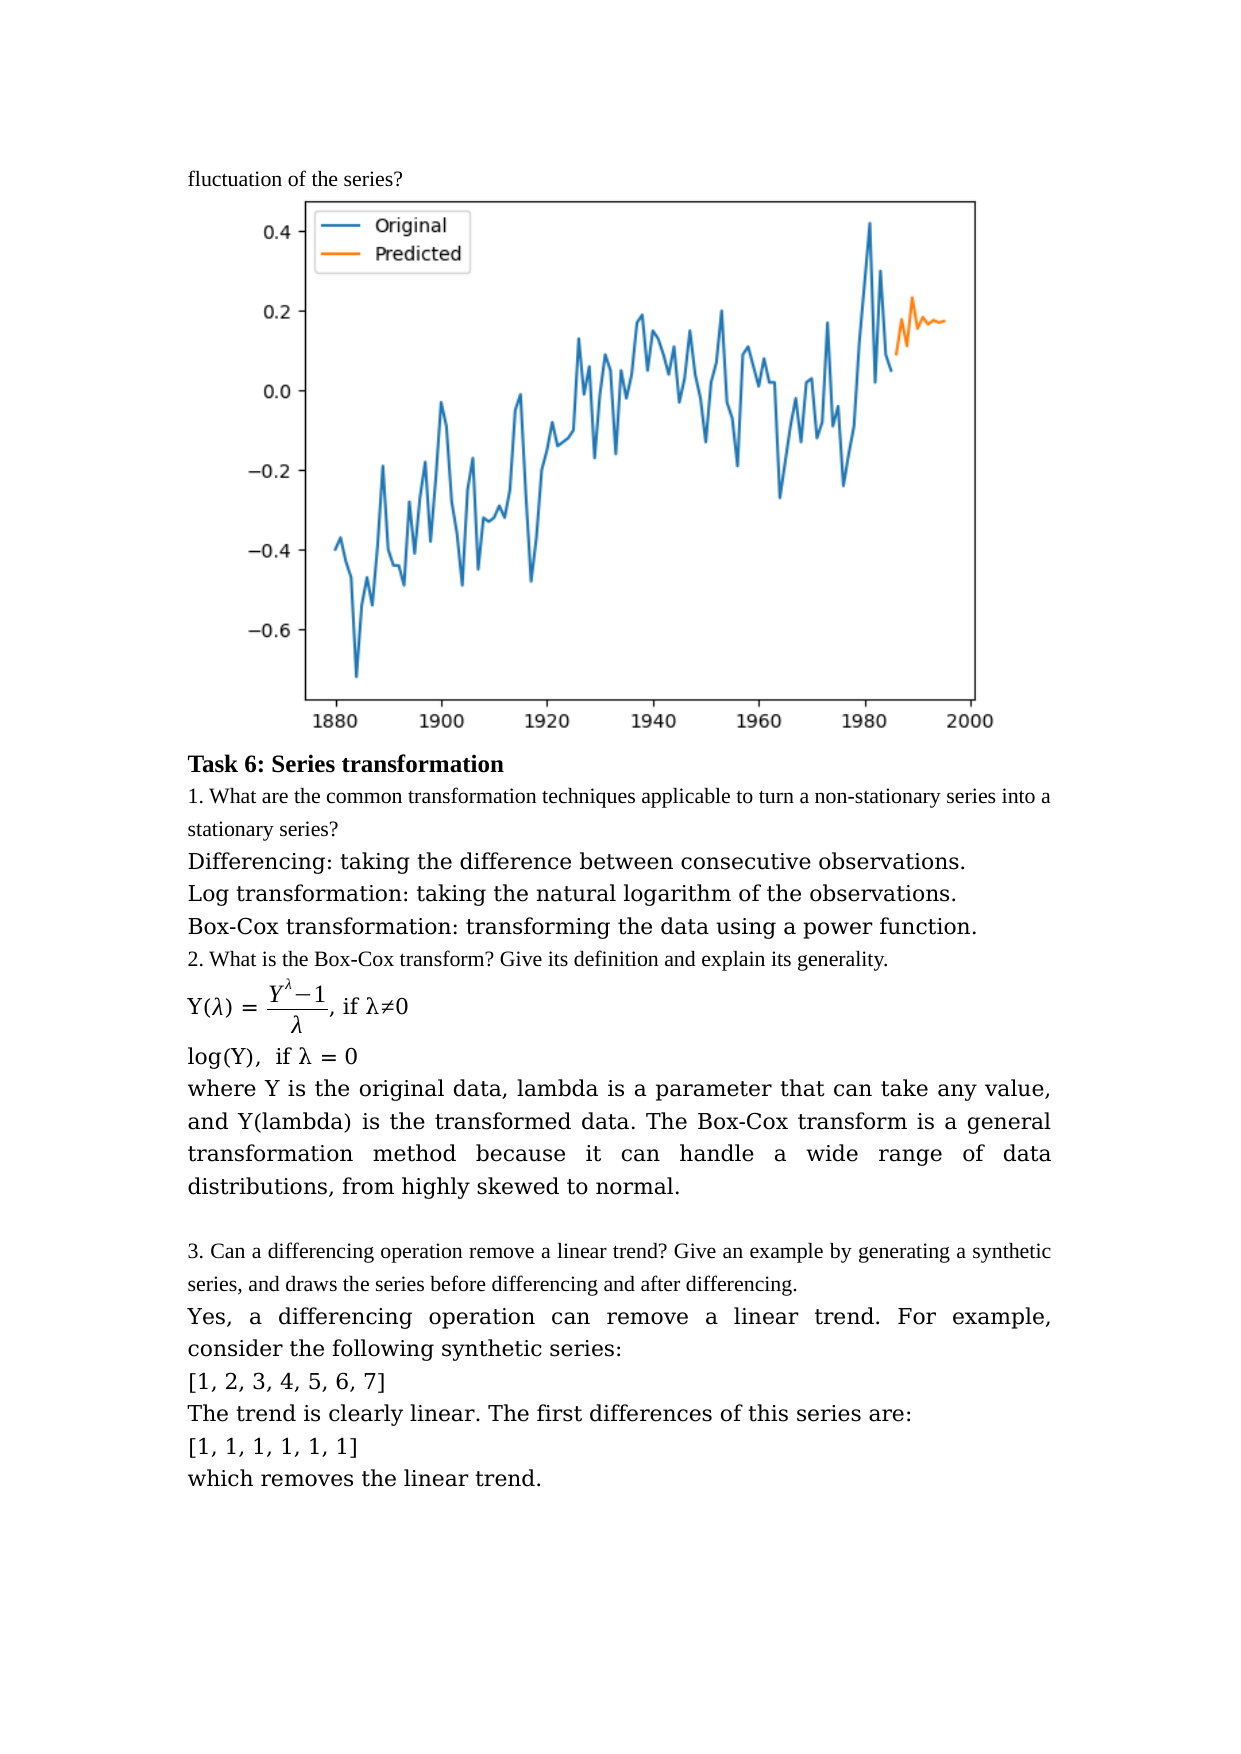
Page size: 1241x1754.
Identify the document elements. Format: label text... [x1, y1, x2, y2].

text Yes, a differencing operation can remove a linear trend. For example, consider the following synthetic series: [187, 1299, 1053, 1364]
text 2. What is the Box-Cox transform? Give its definition and explain its generality. [187, 942, 1053, 974]
picture [243, 194, 997, 746]
text where Y is the original data, lambda is a parameter that can take any value, and Y(lambda) is the transformed data. The Box-Cox transform is a general transformation method because it can handle a wide range of data distributions, from highly skewed to normal. [187, 1072, 1053, 1202]
text which removes the linear trend. [187, 1462, 1053, 1494]
text log(Y), if λ = 0 [187, 1039, 1053, 1072]
text [1, 2, 3, 4, 5, 6, 7] [187, 1364, 1053, 1397]
text 3. Can a differencing operation remove a linear trend? Give an example by generating a synthetic series, and draws the series before differencing and after differencing. [187, 1234, 1053, 1299]
text The trend is clearly linear. The first differences of this series are: [187, 1397, 1053, 1429]
text Differencing: taking the difference between consecutive observations. [187, 844, 1053, 877]
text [187, 162, 1053, 194]
text Task 6: Series transformation [187, 747, 1053, 779]
text Y() = , if λ0 [187, 974, 1053, 1039]
text Box-Cox transformation: transforming the data using a power function. [187, 909, 1053, 942]
text [1, 1, 1, 1, 1, 1] [187, 1429, 1053, 1462]
text 1. What are the common transformation techniques applicable to turn a non-stationary series into a stationary series? [187, 779, 1053, 844]
text Log transformation: taking the natural logarithm of the observations. [187, 877, 1053, 909]
